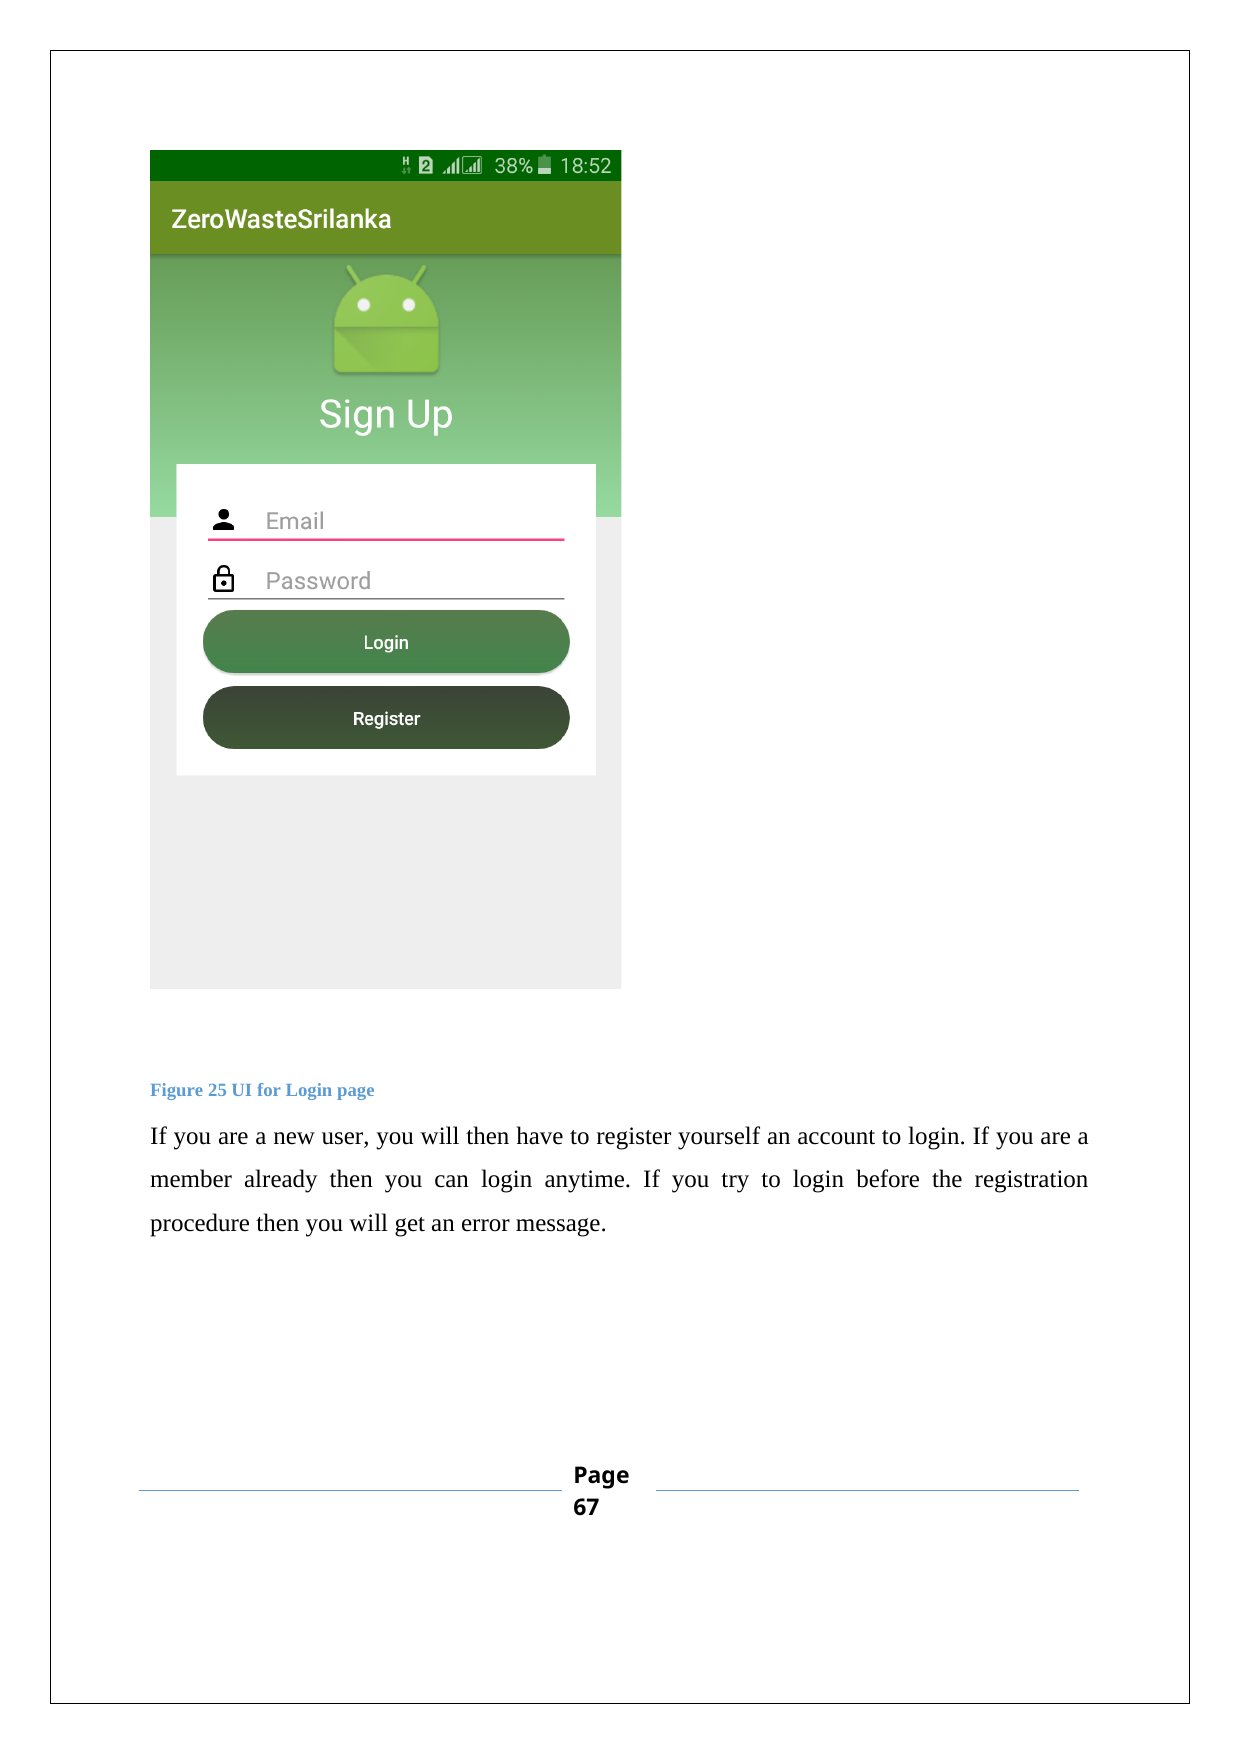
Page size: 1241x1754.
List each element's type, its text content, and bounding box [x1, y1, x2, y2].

text If you are a new user, you will then have to register yourself an account to login. If you are a member already then you can login anytime. If you try to login before the registration procedure then you will get an error message. [150, 1121, 1090, 1236]
picture [150, 150, 622, 989]
text Figure 25 UI for Login page [150, 1079, 1090, 1101]
